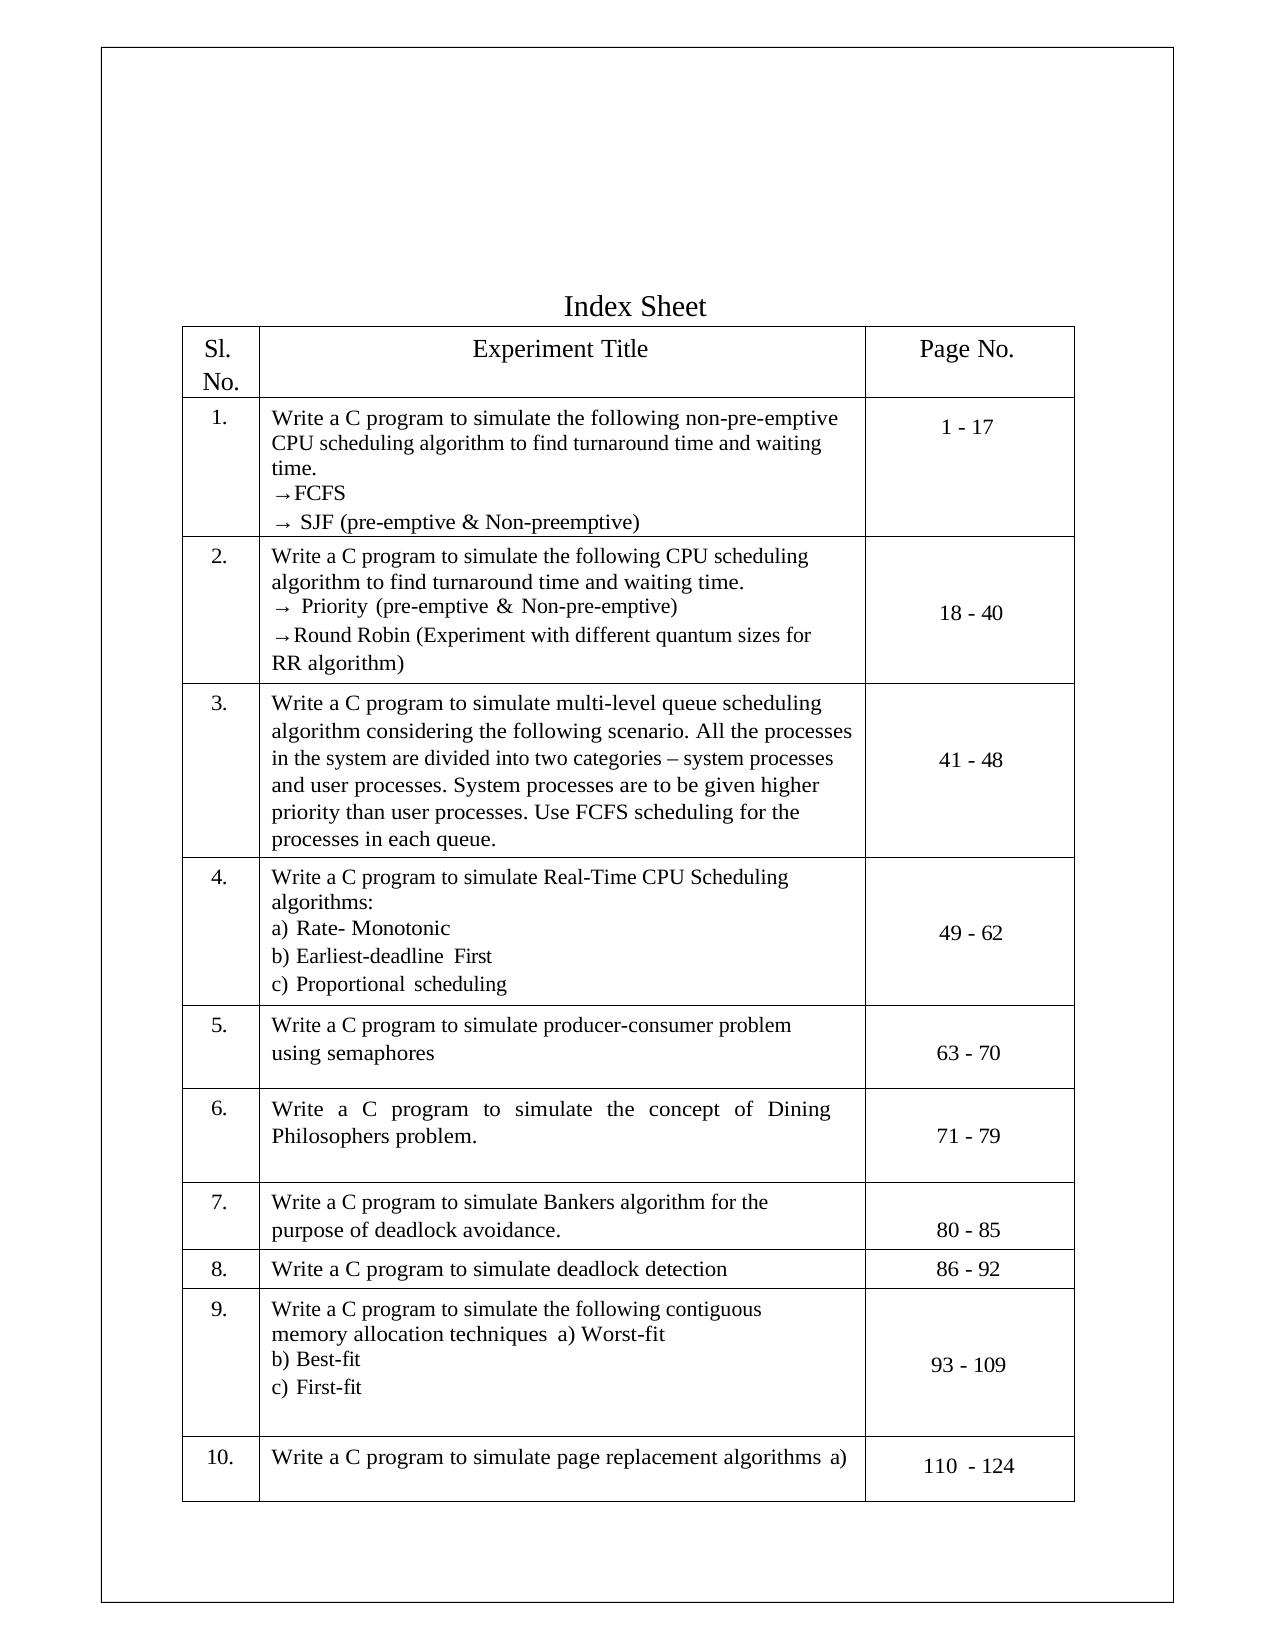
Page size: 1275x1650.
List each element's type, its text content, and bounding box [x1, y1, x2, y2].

table_cell Write a C program to simulate the following non-pre-emptive CPU scheduling algorithm to find turnaround time and waiting time. →FCFS → SJF (pre-emptive & Non-preemptive) [260, 398, 865, 536]
table_cell 93 - 109 [866, 1289, 1074, 1436]
table_cell 7. [183, 1183, 259, 1249]
table_cell Write a C program to simulate Bankers algorithm for the purpose of deadlock avoidance. [260, 1183, 865, 1249]
table_cell 5. [183, 1006, 259, 1088]
table_cell 49 - 62 [866, 858, 1074, 1005]
table_cell Write a C program to simulate the following CPU scheduling algorithm to find turnaround time and waiting time. → Priority (pre-emptive & Non-pre-emptive) →Round Robin (Experiment with different quantum sizes for RR algorithm) [260, 537, 865, 683]
table_cell 86 - 92 [866, 1250, 1074, 1288]
table_cell Write a C program to simulate page replacement algorithms a) [260, 1437, 865, 1501]
table_cell Write a C program to simulate deadlock detection [260, 1250, 865, 1288]
table_cell Write a C program to simulate Real-Time CPU Scheduling algorithms: Rate- Monotonic Earliest-deadline First Proportional scheduling [260, 858, 865, 1005]
table_cell 71 - 79 [866, 1089, 1074, 1182]
table_header Page No. [866, 327, 1074, 397]
table_cell 9. [183, 1289, 259, 1436]
text Index Sheet [190, 288, 1080, 323]
table_header Experiment Title [260, 327, 865, 397]
table_cell Write a C program to simulate multi-level queue scheduling algorithm considering the following scenario. All the processes in the system are divided into two categories – system processes and user processes. System processes are to be given higher priority than user processes. Use FCFS scheduling for the processes in each queue. [260, 684, 865, 857]
table_cell 41 - 48 [866, 684, 1074, 857]
table_header Sl. No. [183, 327, 259, 397]
table_cell 2. [183, 537, 259, 683]
table_cell 1. [183, 398, 259, 536]
table_cell 80 - 85 [866, 1183, 1074, 1249]
table_cell 18 - 40 [866, 537, 1074, 683]
table_cell Write a C program to simulate the concept of Dining Philosophers problem. [260, 1089, 865, 1182]
table_cell Write a C program to simulate the following contiguous memory allocation techniques a) Worst-fit Best-fit First-fit [260, 1289, 865, 1436]
table_cell 63 - 70 [866, 1006, 1074, 1088]
table_cell 110 - 124 [866, 1437, 1074, 1501]
table_cell 6. [183, 1089, 259, 1182]
table_cell 3. [183, 684, 259, 857]
table_cell 4. [183, 858, 259, 1005]
table_cell Write a C program to simulate producer-consumer problem using semaphores [260, 1006, 865, 1088]
table_cell 10. [183, 1437, 259, 1501]
table_cell 1 - 17 [866, 398, 1074, 536]
table_cell 8. [183, 1250, 259, 1288]
